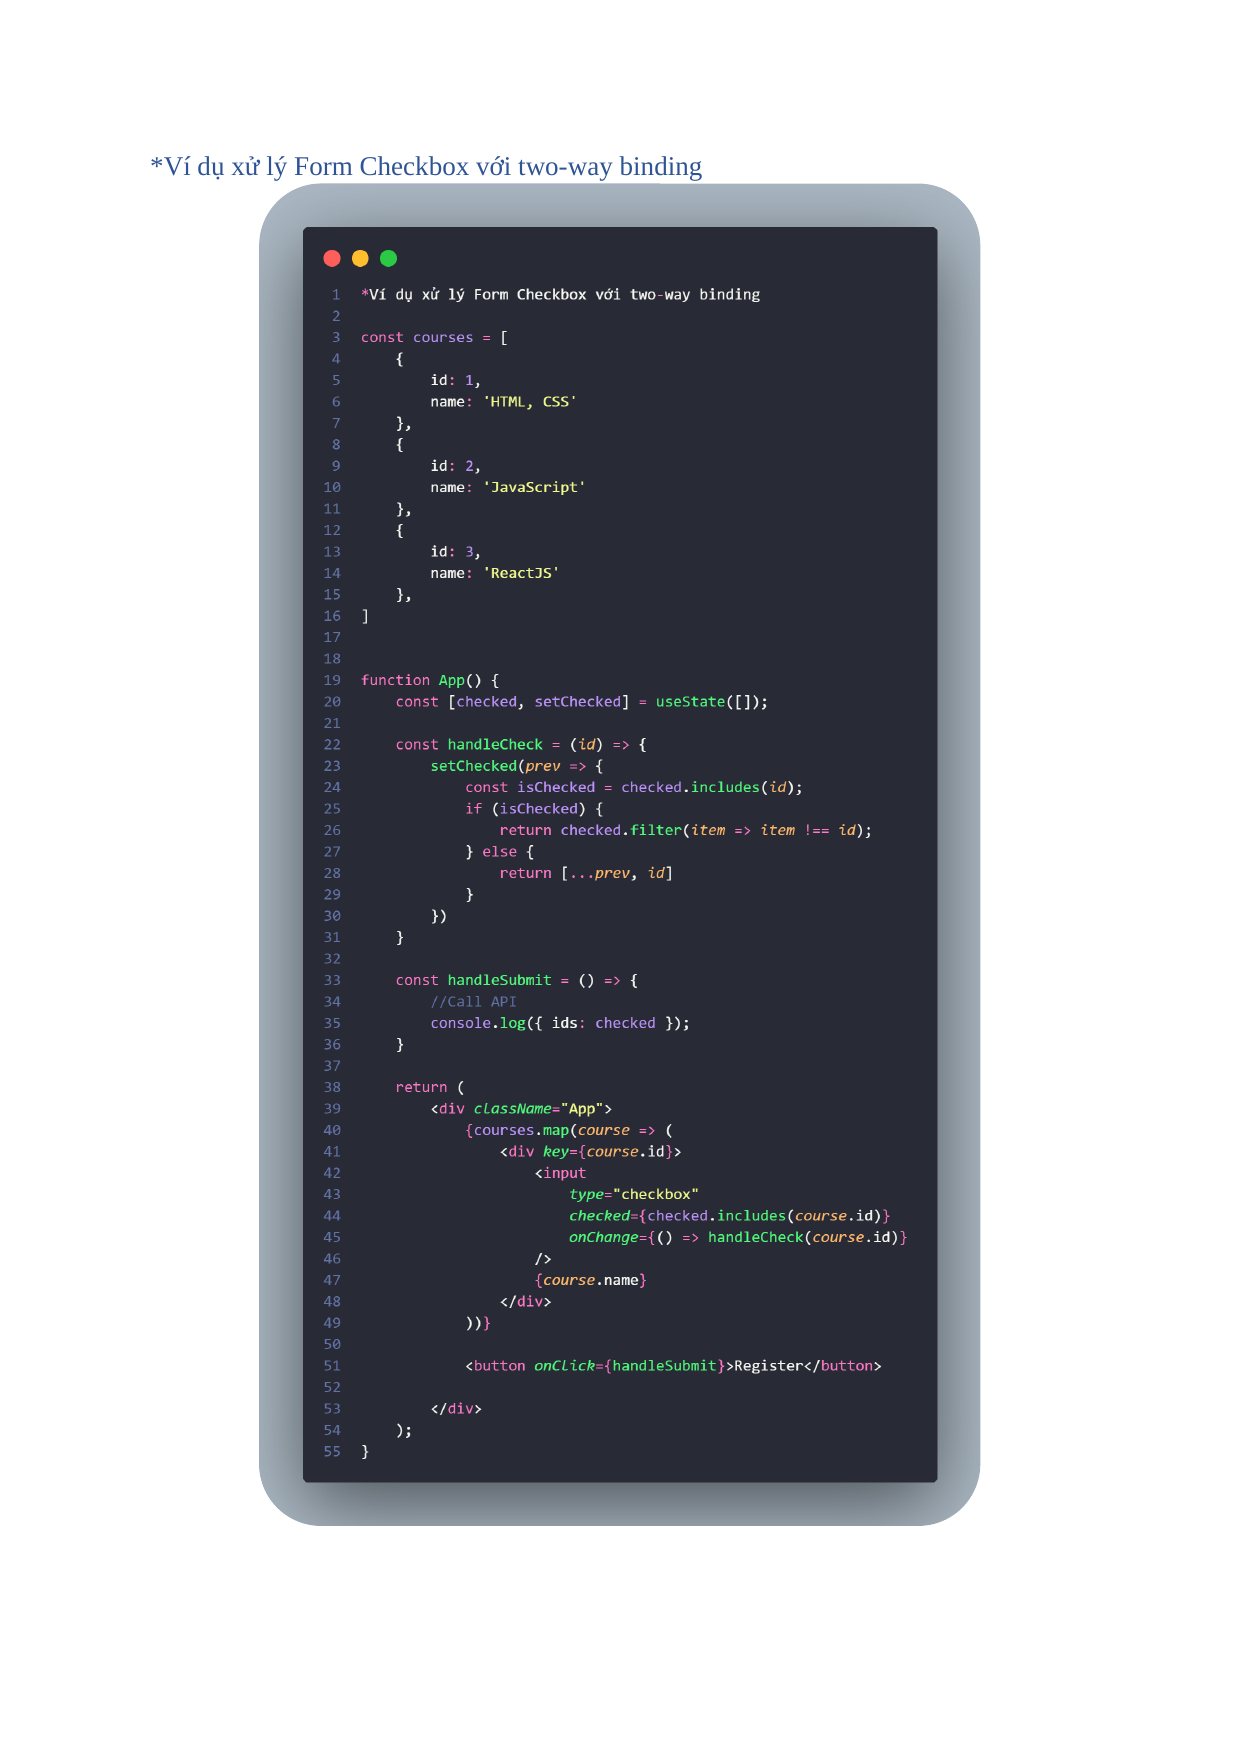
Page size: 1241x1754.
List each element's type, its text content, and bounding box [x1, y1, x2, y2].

picture [259, 183, 981, 1526]
subtitle *Ví dụ xử lý Form Checkbox với two-way binding [150, 150, 1090, 181]
